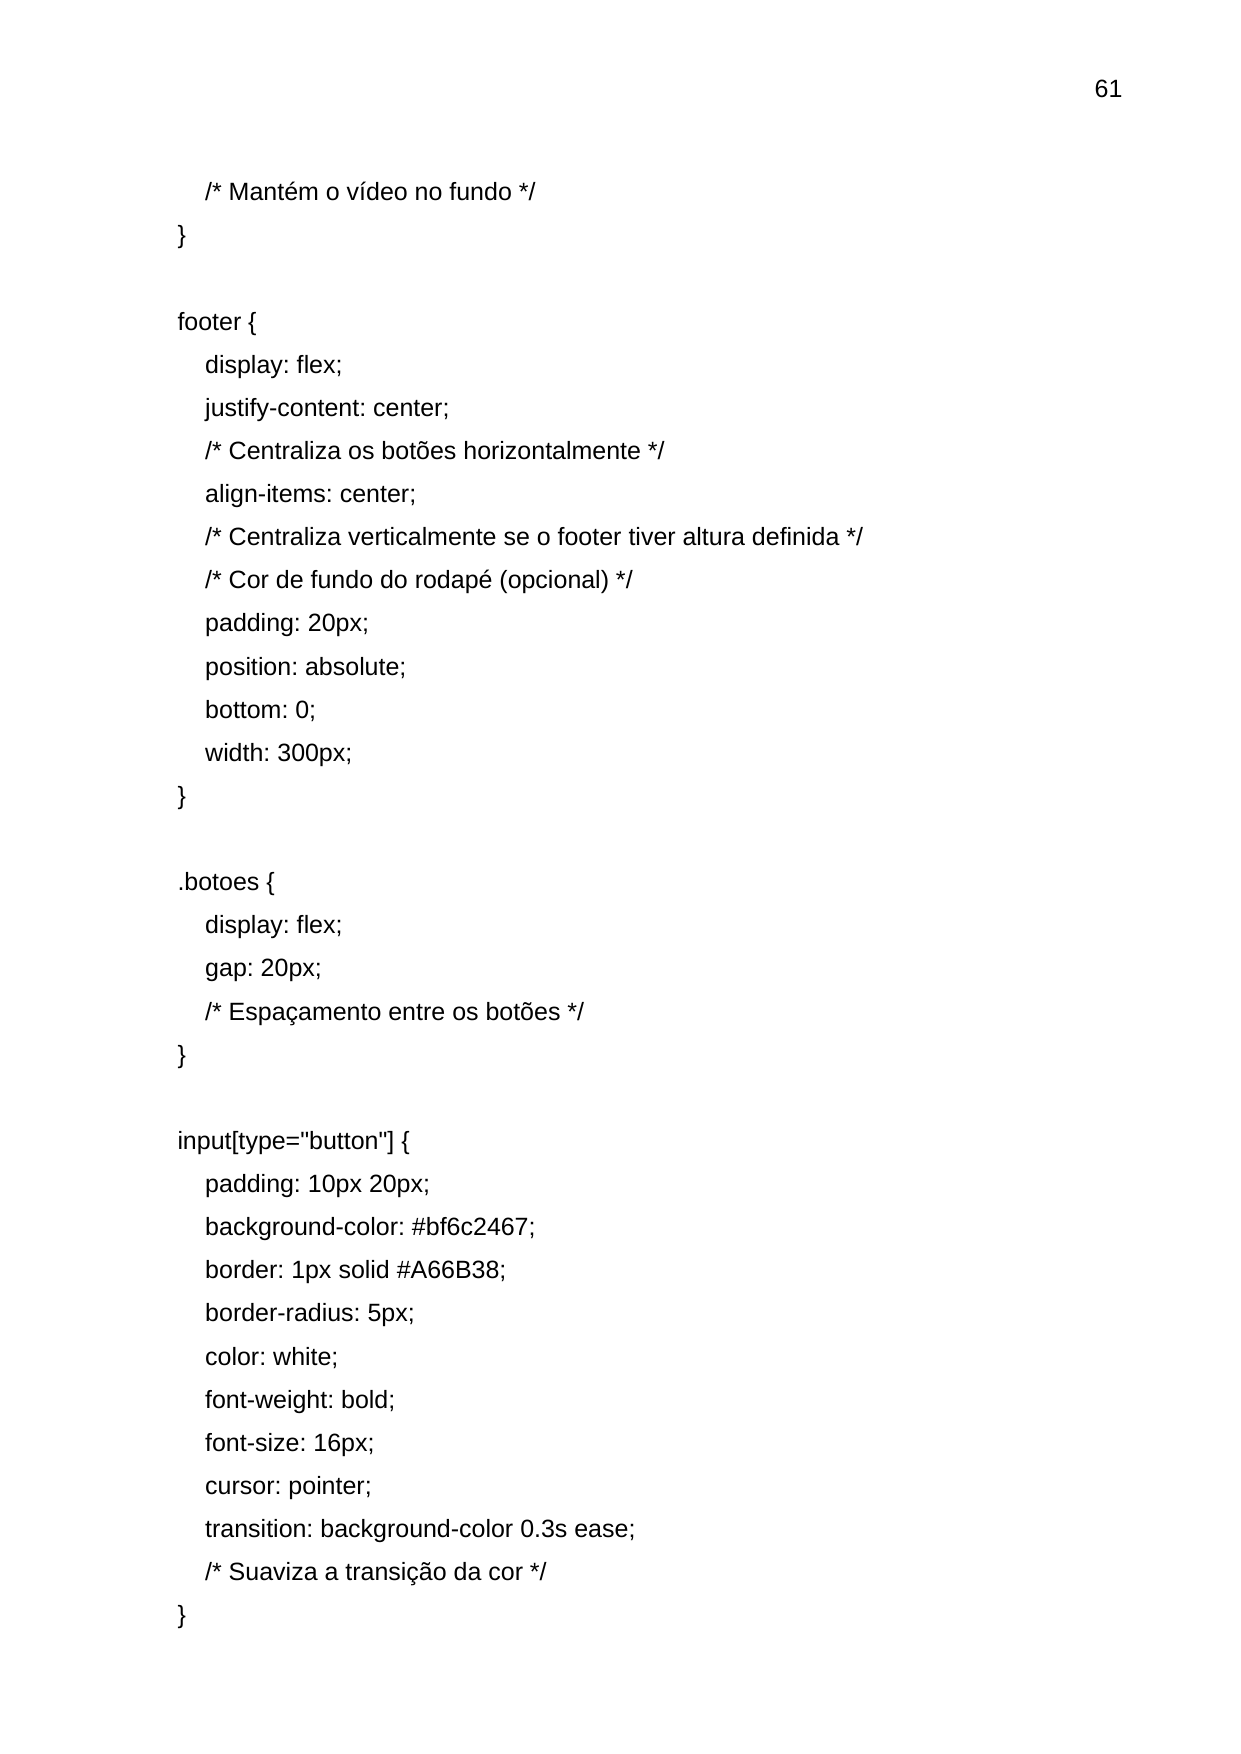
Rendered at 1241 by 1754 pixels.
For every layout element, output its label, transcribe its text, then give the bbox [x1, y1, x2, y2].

text /* Mantém o vídeo no fundo */ [177, 177, 1122, 206]
text /* Suaviza a transição da cor */ [177, 1557, 1122, 1586]
text font-size: 16px; [177, 1428, 1122, 1457]
text display: flex; [177, 350, 1122, 378]
text transition: background-color 0.3s ease; [177, 1514, 1122, 1543]
text bottom: 0; [177, 695, 1122, 723]
text .botoes { [177, 867, 1122, 896]
text /* Centraliza verticalmente se o footer tiver altura definida */ [177, 522, 1122, 551]
text footer { [177, 307, 1122, 335]
text } [177, 220, 1122, 249]
text display: flex; [177, 910, 1122, 939]
text border-radius: 5px; [177, 1298, 1122, 1327]
text font-weight: bold; [177, 1385, 1122, 1413]
text } [177, 1040, 1122, 1068]
text cursor: pointer; [177, 1471, 1122, 1500]
text gap: 20px; [177, 953, 1122, 982]
text input[type="button"] { [177, 1126, 1122, 1155]
text /* Espaçamento entre os botões */ [177, 997, 1122, 1025]
text /* Centraliza os botões horizontalmente */ [177, 436, 1122, 465]
text width: 300px; [177, 738, 1122, 767]
text background-color: #bf6c2467; [177, 1212, 1122, 1241]
text position: absolute; [177, 652, 1122, 680]
text } [177, 1600, 1122, 1629]
text border: 1px solid #A66B38; [177, 1255, 1122, 1284]
text padding: 20px; [177, 608, 1122, 637]
text align-items: center; [177, 479, 1122, 508]
text color: white; [177, 1342, 1122, 1370]
text justify-content: center; [177, 393, 1122, 422]
text padding: 10px 20px; [177, 1169, 1122, 1198]
text /* Cor de fundo do rodapé (opcional) */ [177, 565, 1122, 594]
text } [177, 781, 1122, 810]
